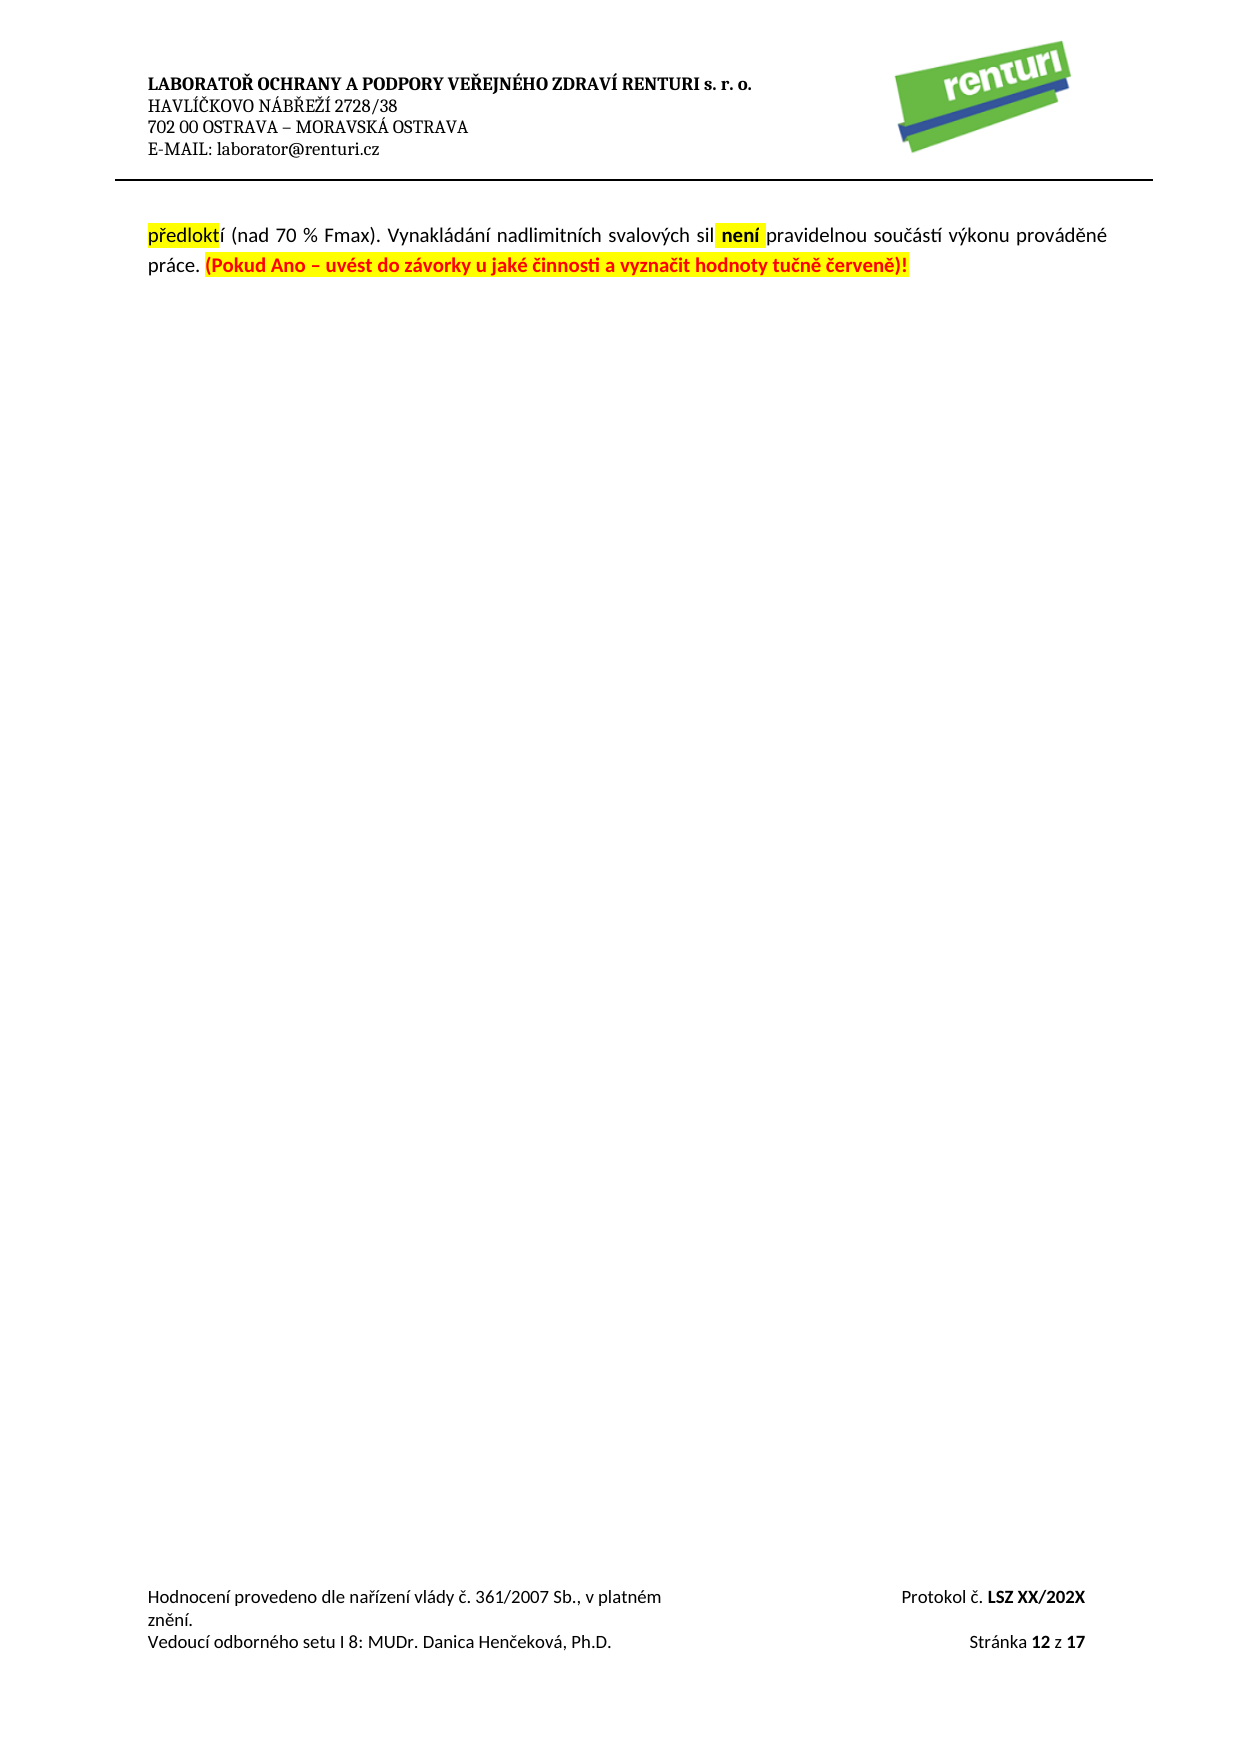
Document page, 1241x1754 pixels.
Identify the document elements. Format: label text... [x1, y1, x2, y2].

picture [861, 31, 1119, 157]
